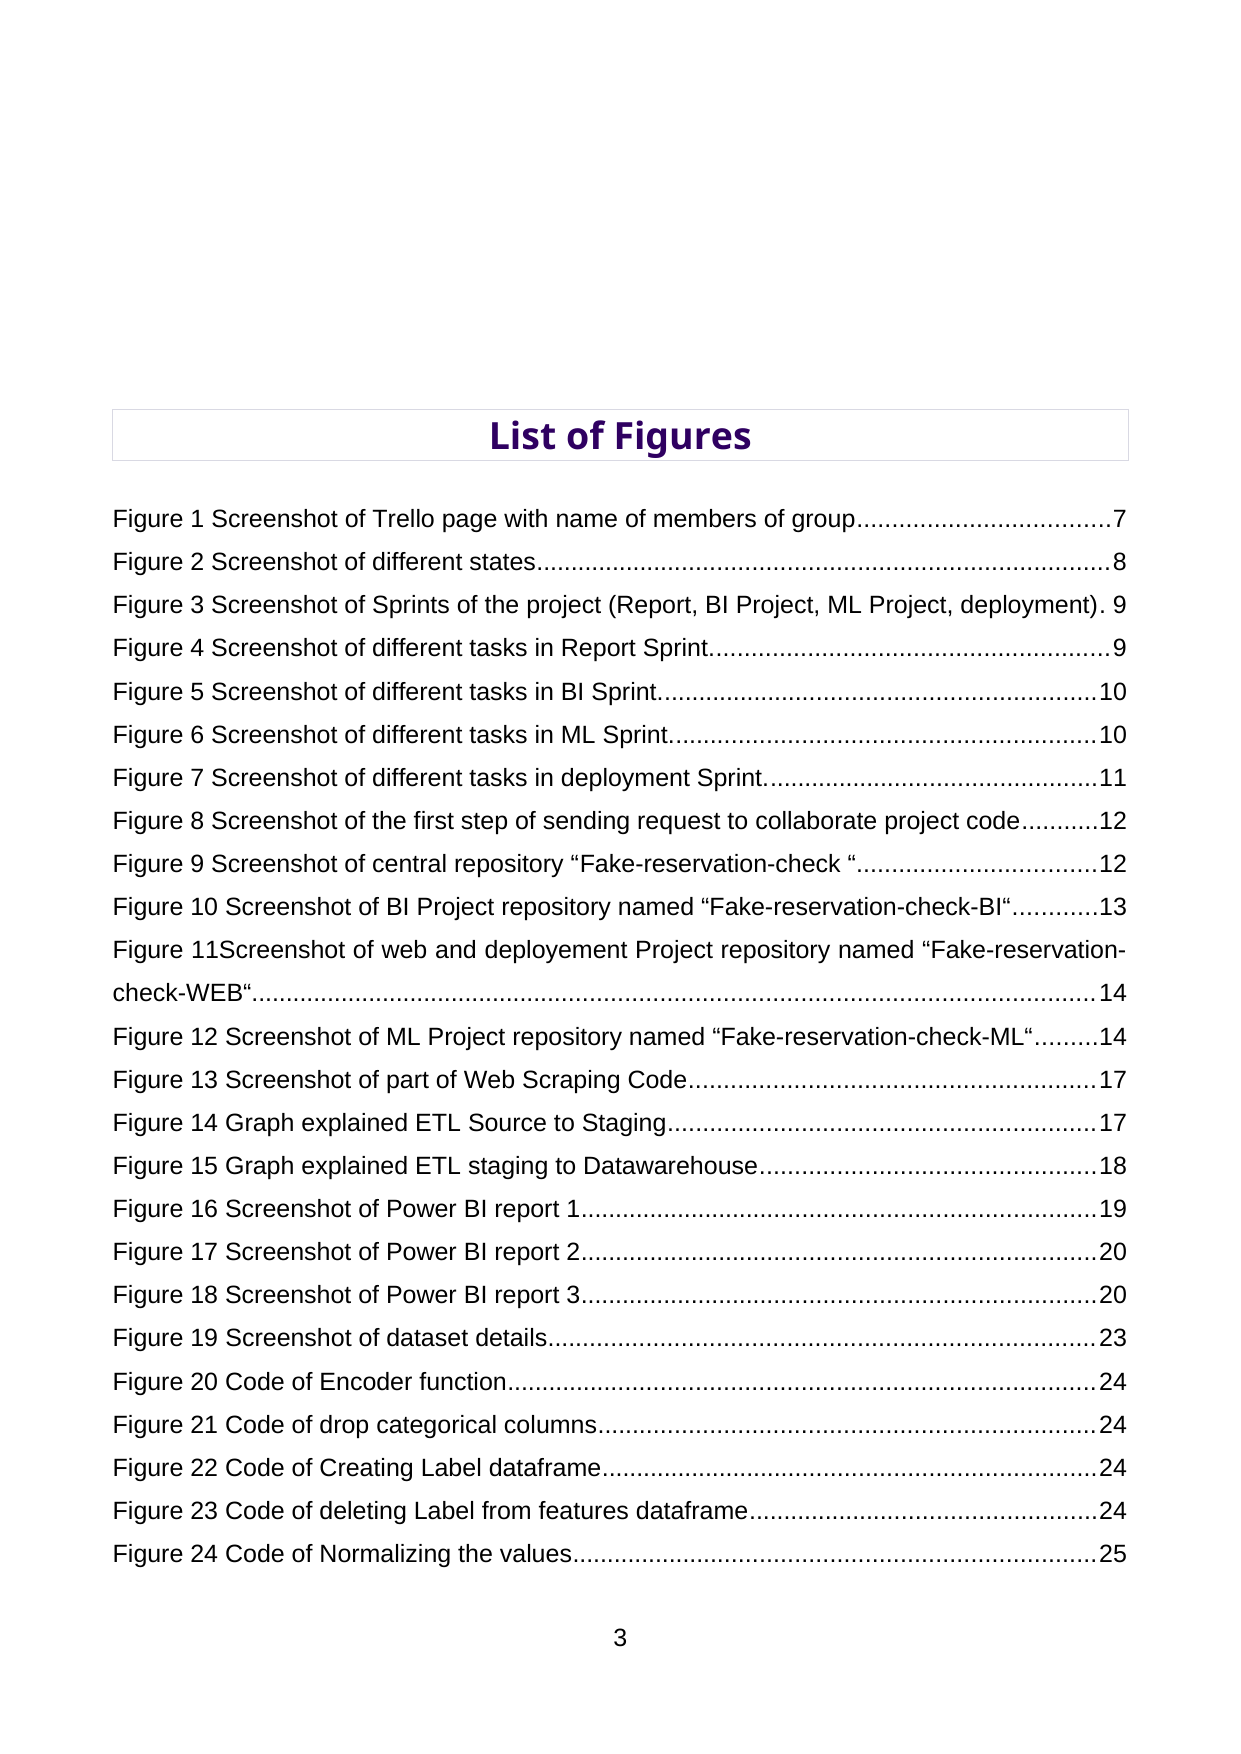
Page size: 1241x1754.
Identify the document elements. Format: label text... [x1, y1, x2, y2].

text List of Figures [113, 410, 1128, 460]
text Figure 10 Screenshot of BI Project repository named “Fake-reservation-check-BI“ 13 [112, 892, 1128, 921]
text Figure 9 Screenshot of central repository “Fake-reservation-check “ 12 [112, 849, 1128, 878]
text Figure 1 Screenshot of Trello page with name of members of group 7 [112, 504, 1128, 533]
text Figure 12 Screenshot of ML Project repository named “Fake-reservation-check-ML“ 14 [112, 1021, 1128, 1050]
text Figure 14 Graph explained ETL Source to Staging 17 [112, 1108, 1128, 1136]
text Figure 13 Screenshot of part of Web Scraping Code 17 [112, 1064, 1128, 1093]
text Figure 19 Screenshot of dataset details 23 [112, 1323, 1128, 1352]
text Figure 24 Code of Normalizing the values 25 [112, 1539, 1128, 1568]
text Figure 15 Graph explained ETL staging to Datawarehouse 18 [112, 1151, 1128, 1179]
text Figure 17 Screenshot of Power BI report 2 20 [112, 1237, 1128, 1266]
text Figure 23 Code of deleting Label from features dataframe 24 [112, 1496, 1128, 1524]
text Figure 11Screenshot of web and deployement Project repository named “Fake-reservation-check-WEB“ 14 [112, 935, 1128, 1007]
text Figure 18 Screenshot of Power BI report 3 20 [112, 1280, 1128, 1309]
text Figure 8 Screenshot of the first step of sending request to collaborate project code 12 [112, 806, 1128, 834]
text Figure 7 Screenshot of different tasks in deployment Sprint. 11 [112, 763, 1128, 791]
text Figure 16 Screenshot of Power BI report 1 19 [112, 1194, 1128, 1223]
text Figure 2 Screenshot of different states 8 [112, 547, 1128, 576]
text Figure 5 Screenshot of different tasks in BI Sprint. 10 [112, 676, 1128, 705]
text Figure 3 Screenshot of Sprints of the project (Report, BI Project, ML Project, deployment) 9 [112, 590, 1128, 619]
text Figure 21 Code of drop categorical columns 24 [112, 1409, 1128, 1438]
text Figure 22 Code of Creating Label dataframe 24 [112, 1453, 1128, 1481]
text Figure 4 Screenshot of different tasks in Report Sprint. 9 [112, 633, 1128, 662]
text Figure 6 Screenshot of different tasks in ML Sprint. 10 [112, 719, 1128, 748]
text Figure 20 Code of Encoder function 24 [112, 1366, 1128, 1395]
